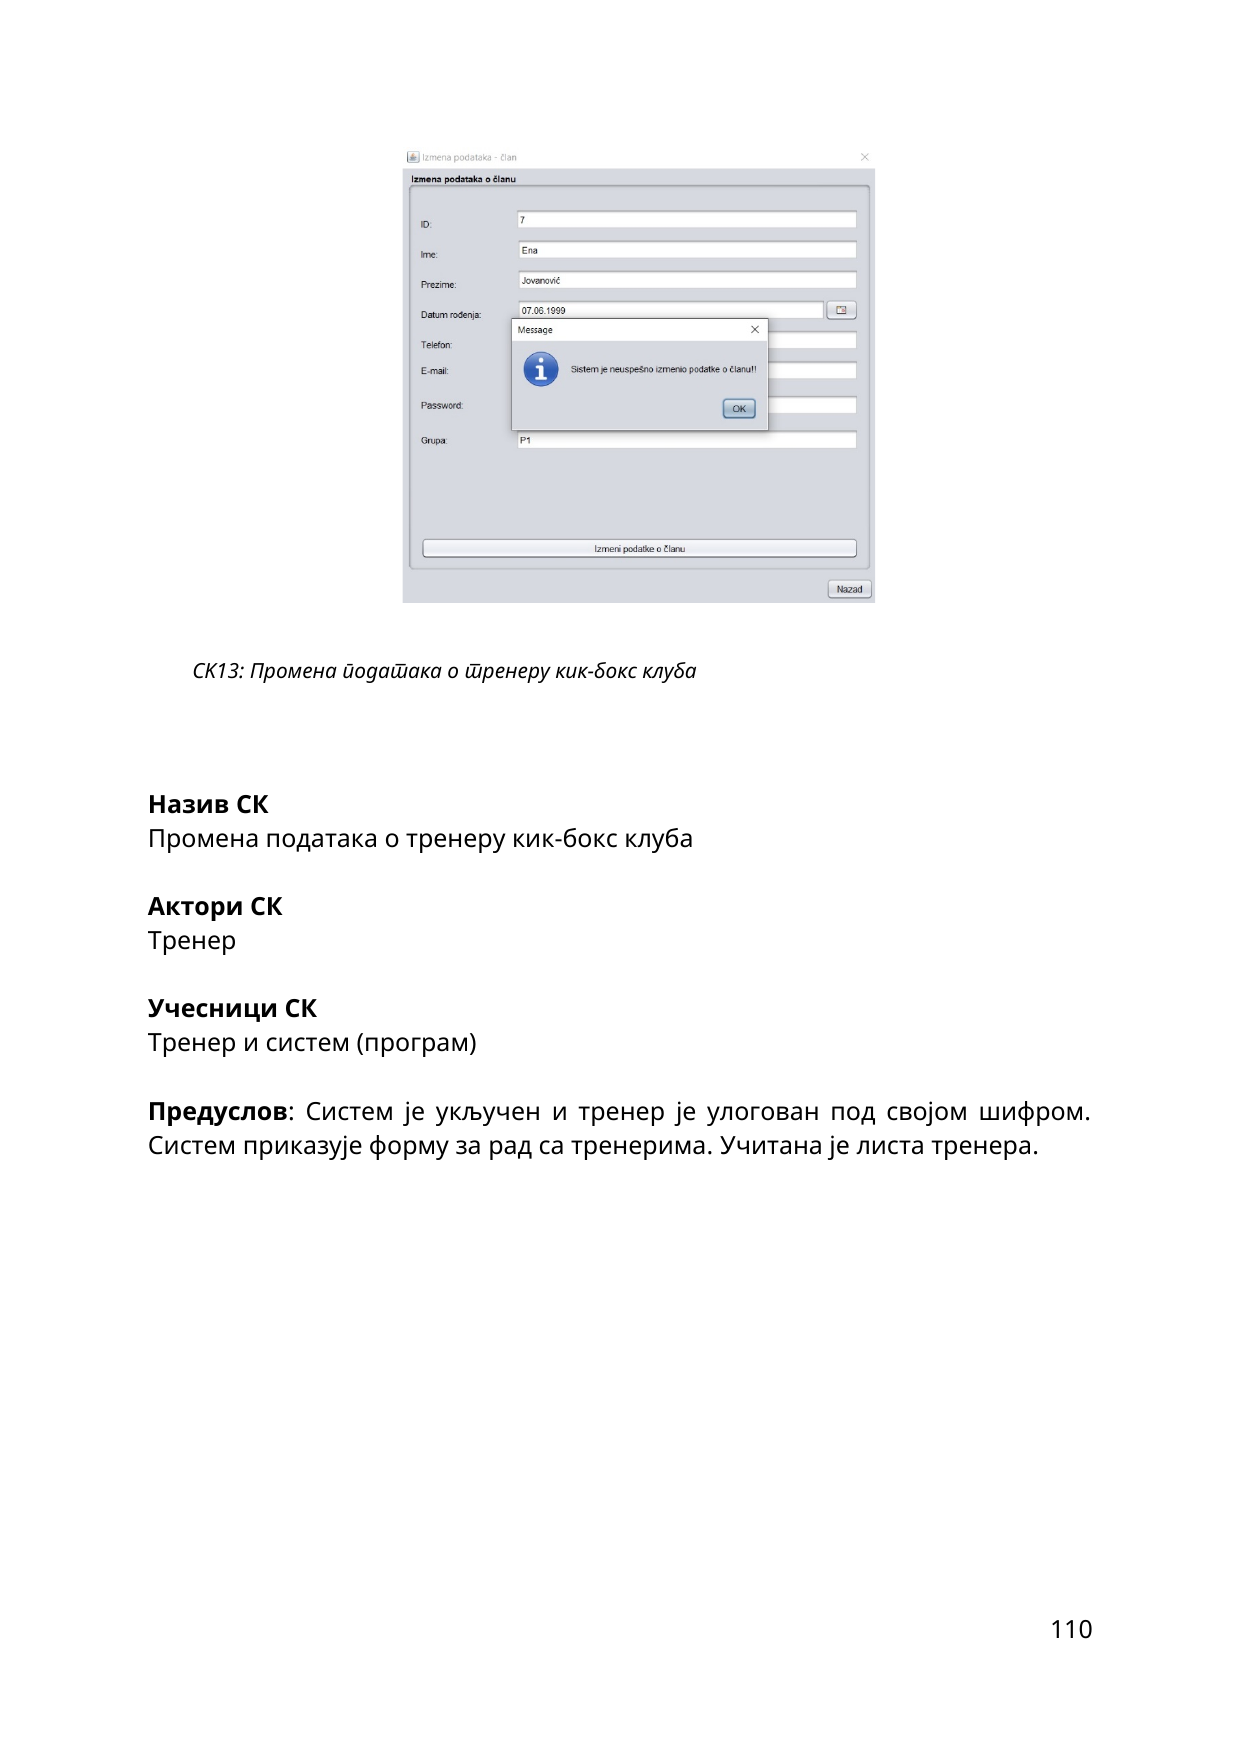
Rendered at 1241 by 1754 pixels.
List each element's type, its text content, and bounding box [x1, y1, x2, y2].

text Предуслов: Систем је укључен и тренер је улогован под својом шифром. Систем приказује форму за рад са тренерима. Учитана је листа тренера. [148, 1093, 1093, 1161]
text Тренер [148, 923, 1093, 957]
text Актори СК [148, 889, 1093, 923]
picture [402, 147, 876, 603]
subtitle CK13: Промена података о тренеру кик-бокс клуба [148, 656, 1093, 684]
text Назив СК [148, 787, 1093, 821]
text Промена података о тренеру кик-бокс клуба [148, 821, 1093, 855]
text Тренер и систем (програм) [148, 1025, 1093, 1059]
text Учесници СК [148, 991, 1093, 1025]
